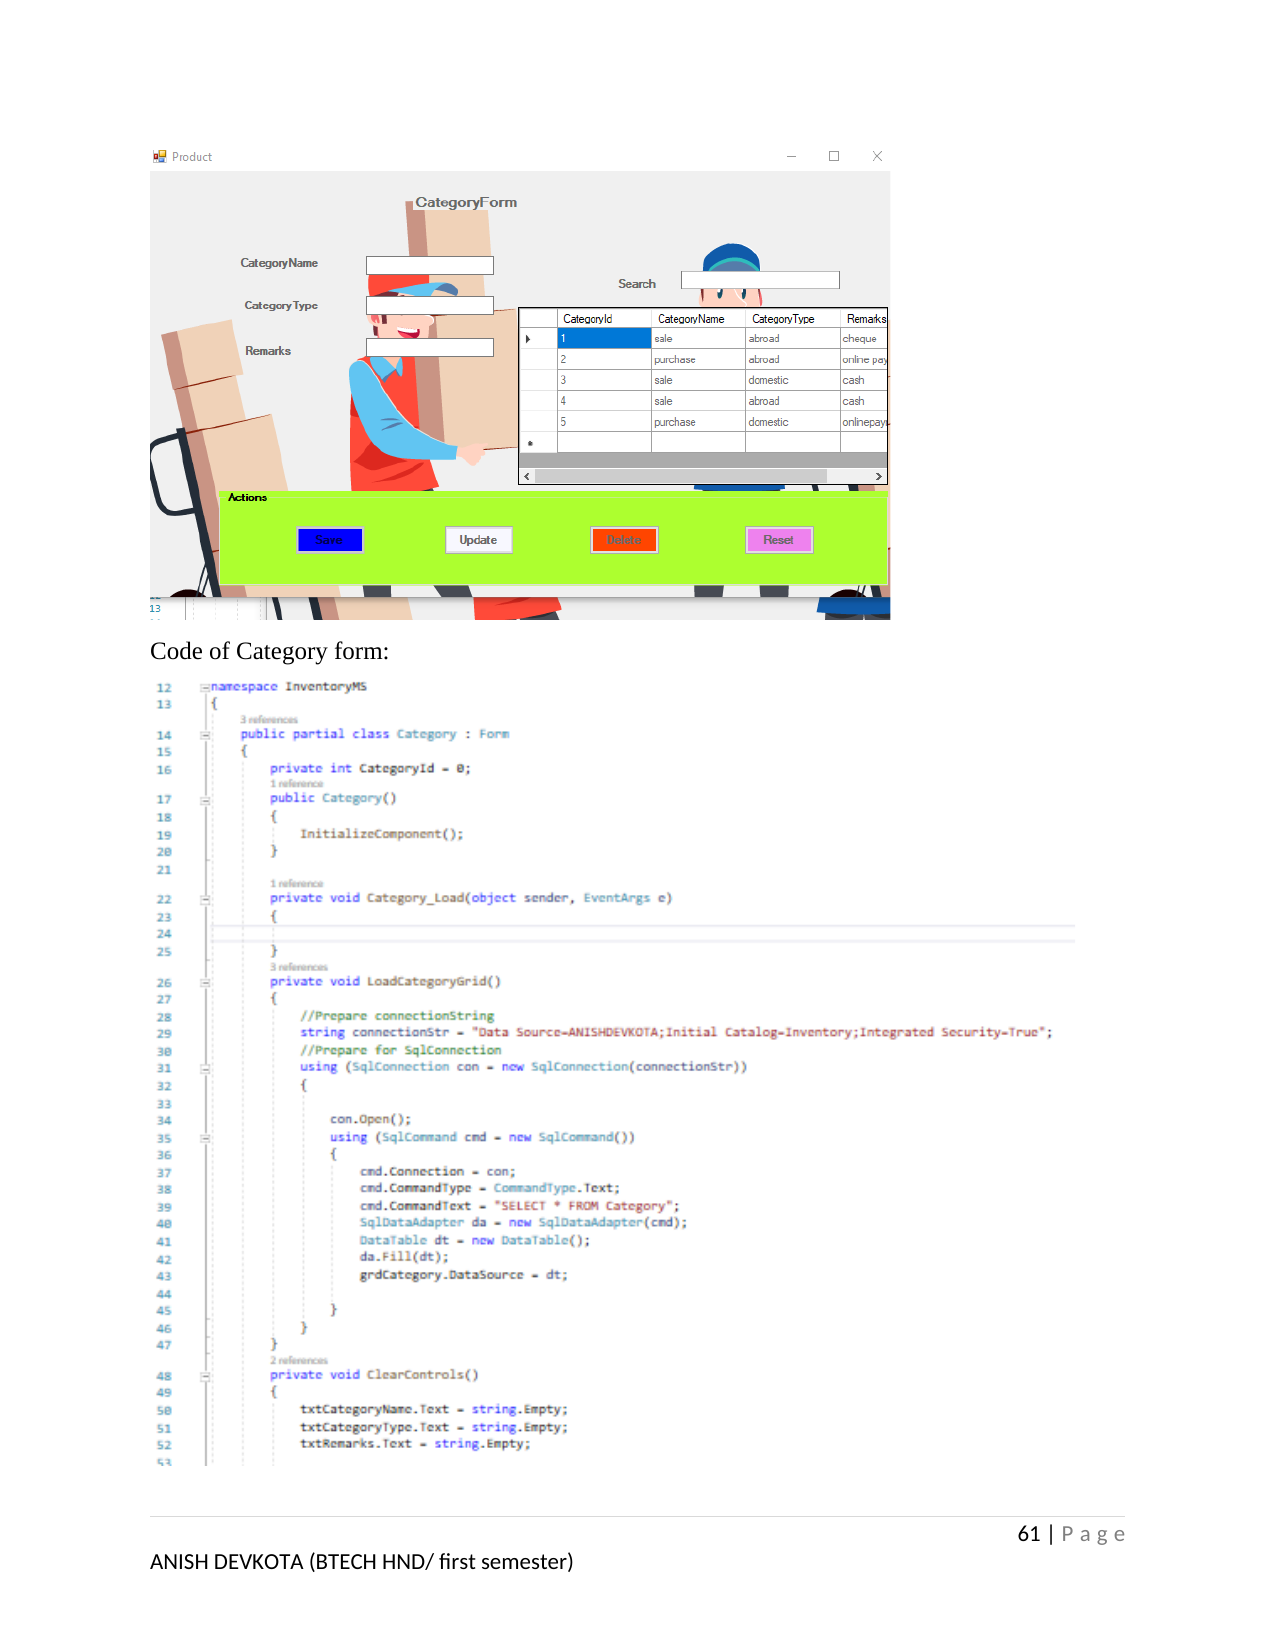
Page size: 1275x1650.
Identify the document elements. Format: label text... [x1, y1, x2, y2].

text Code of Category form: [150, 636, 1125, 665]
picture [150, 150, 891, 620]
picture [150, 681, 1075, 1466]
